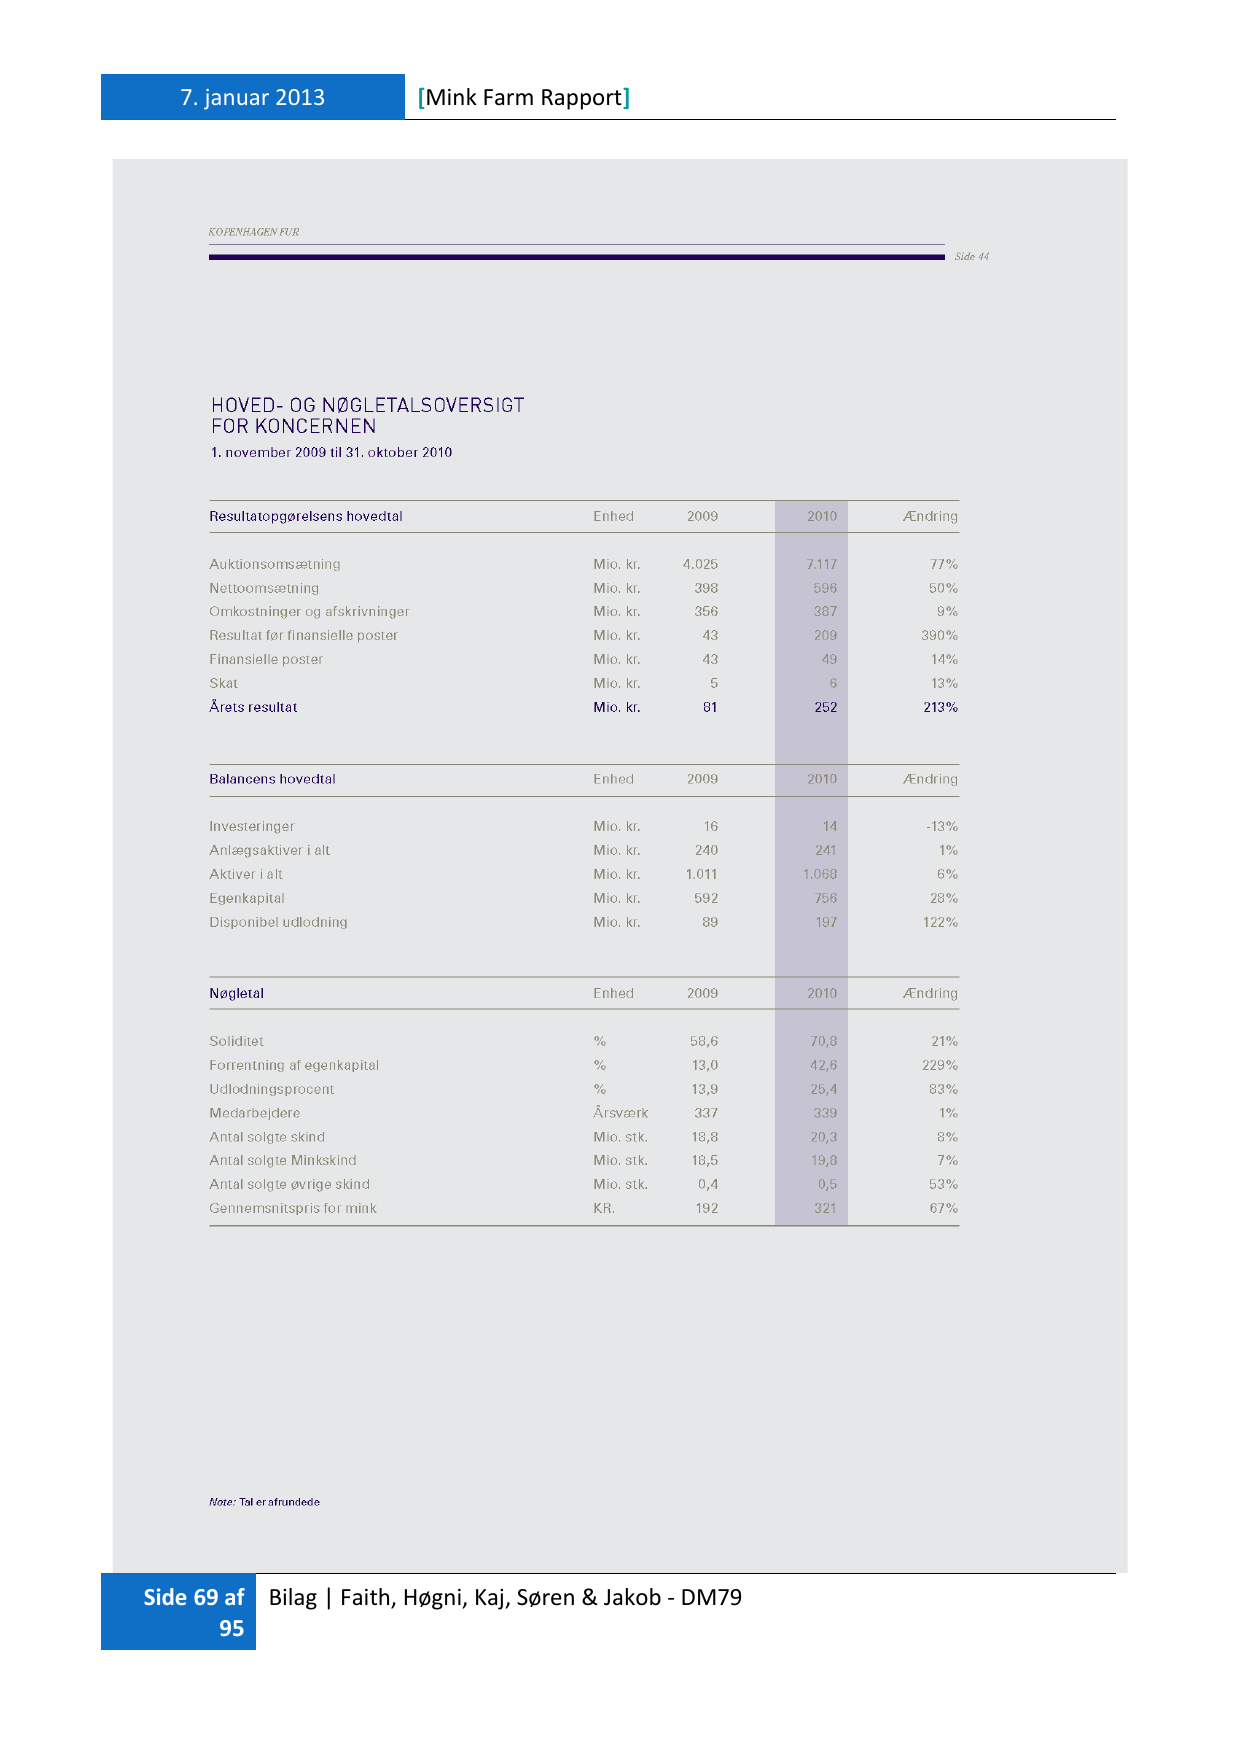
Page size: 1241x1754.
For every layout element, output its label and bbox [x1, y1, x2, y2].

picture [112, 159, 1128, 1573]
table_header [101, 151, 1139, 1573]
